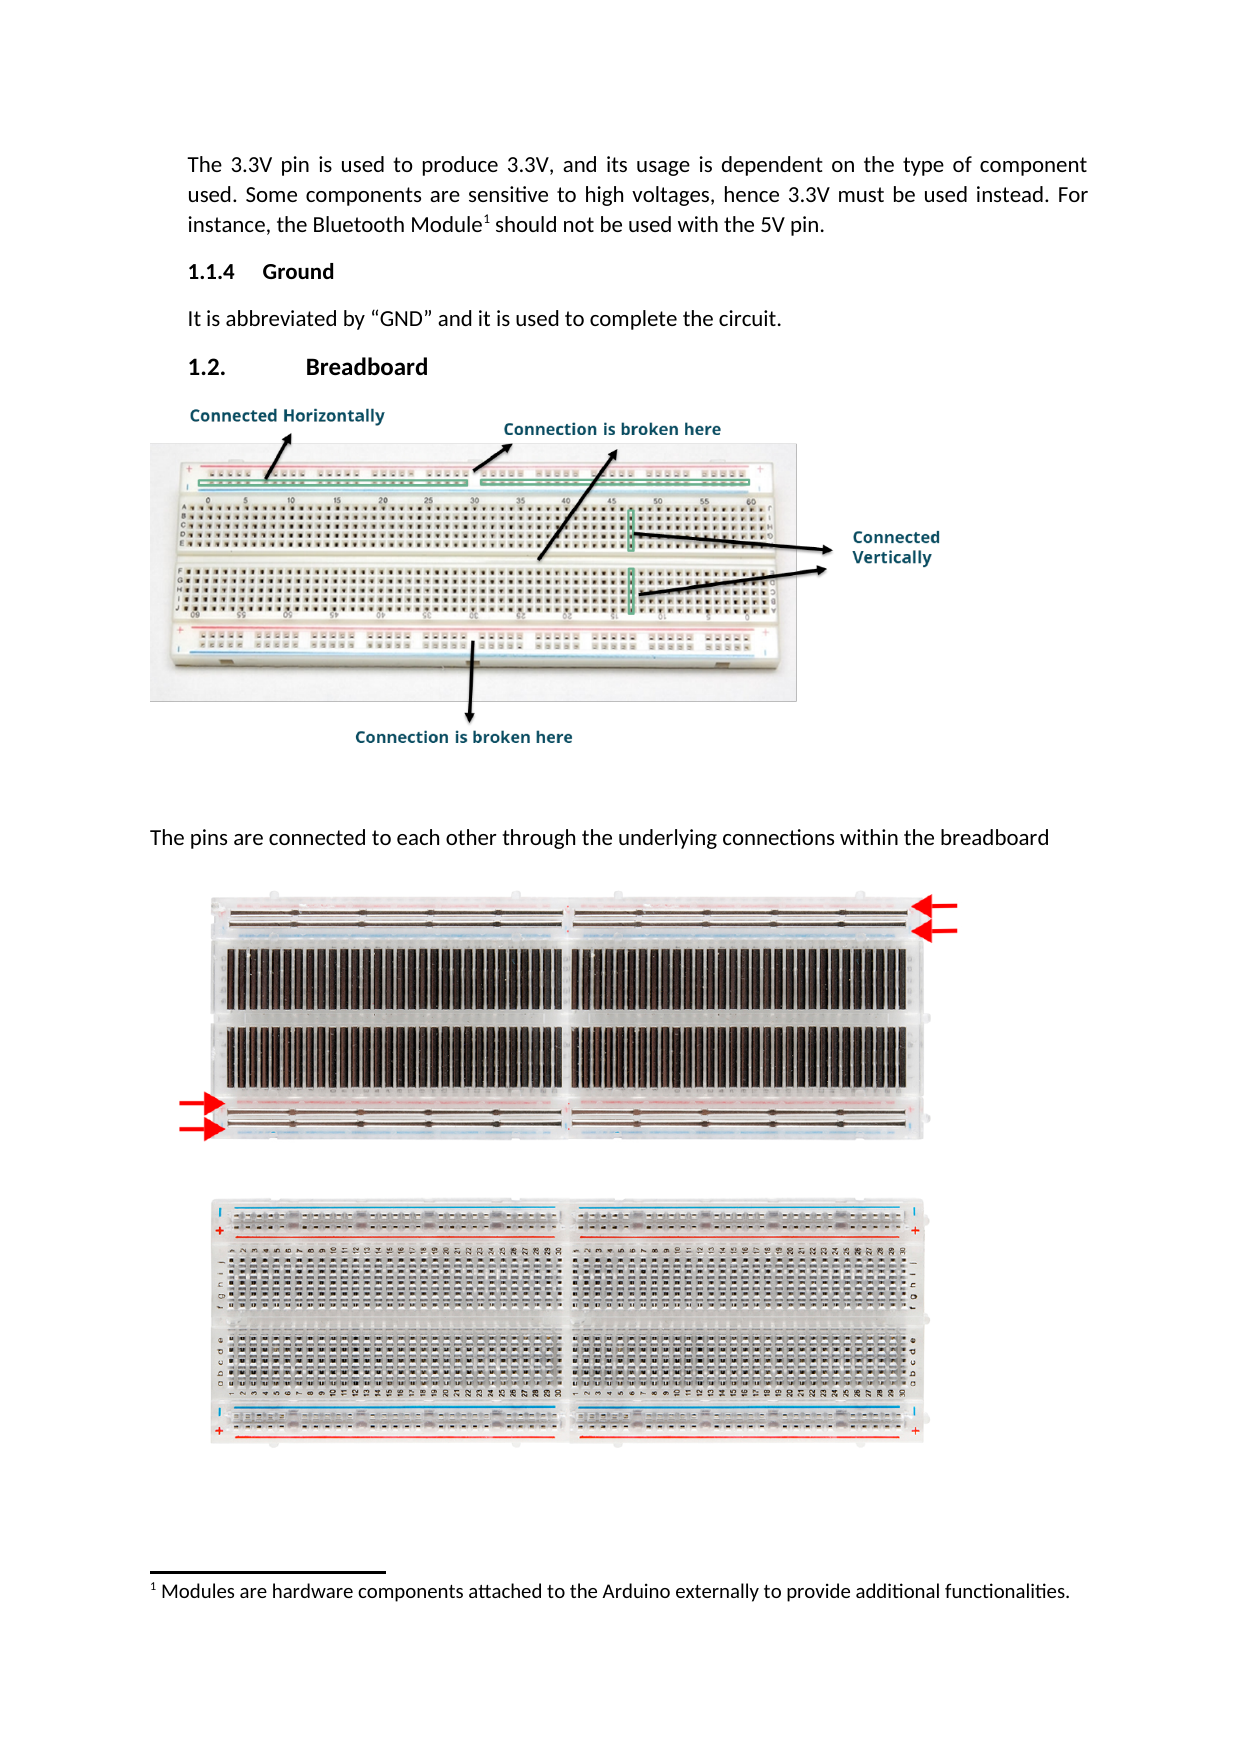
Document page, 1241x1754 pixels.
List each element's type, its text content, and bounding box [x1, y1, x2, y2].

list Ground [187, 257, 1090, 285]
picture [152, 869, 1091, 1460]
text The pins are connected to each other through the underlying connections within the breadboard [150, 823, 1090, 851]
list Breadboard [187, 351, 1090, 382]
text It is abbreviated by “GND” and it is used to complete the circuit. [187, 304, 1090, 332]
picture [150, 400, 964, 757]
text The 3.3V pin is used to produce 3.3V, and its usage is dependent on the type of component used. Some components are sensitive to high voltages, hence 3.3V must be used instead. For instance, the Bluetooth Module should not be used with the 5V pin. [187, 150, 1090, 238]
